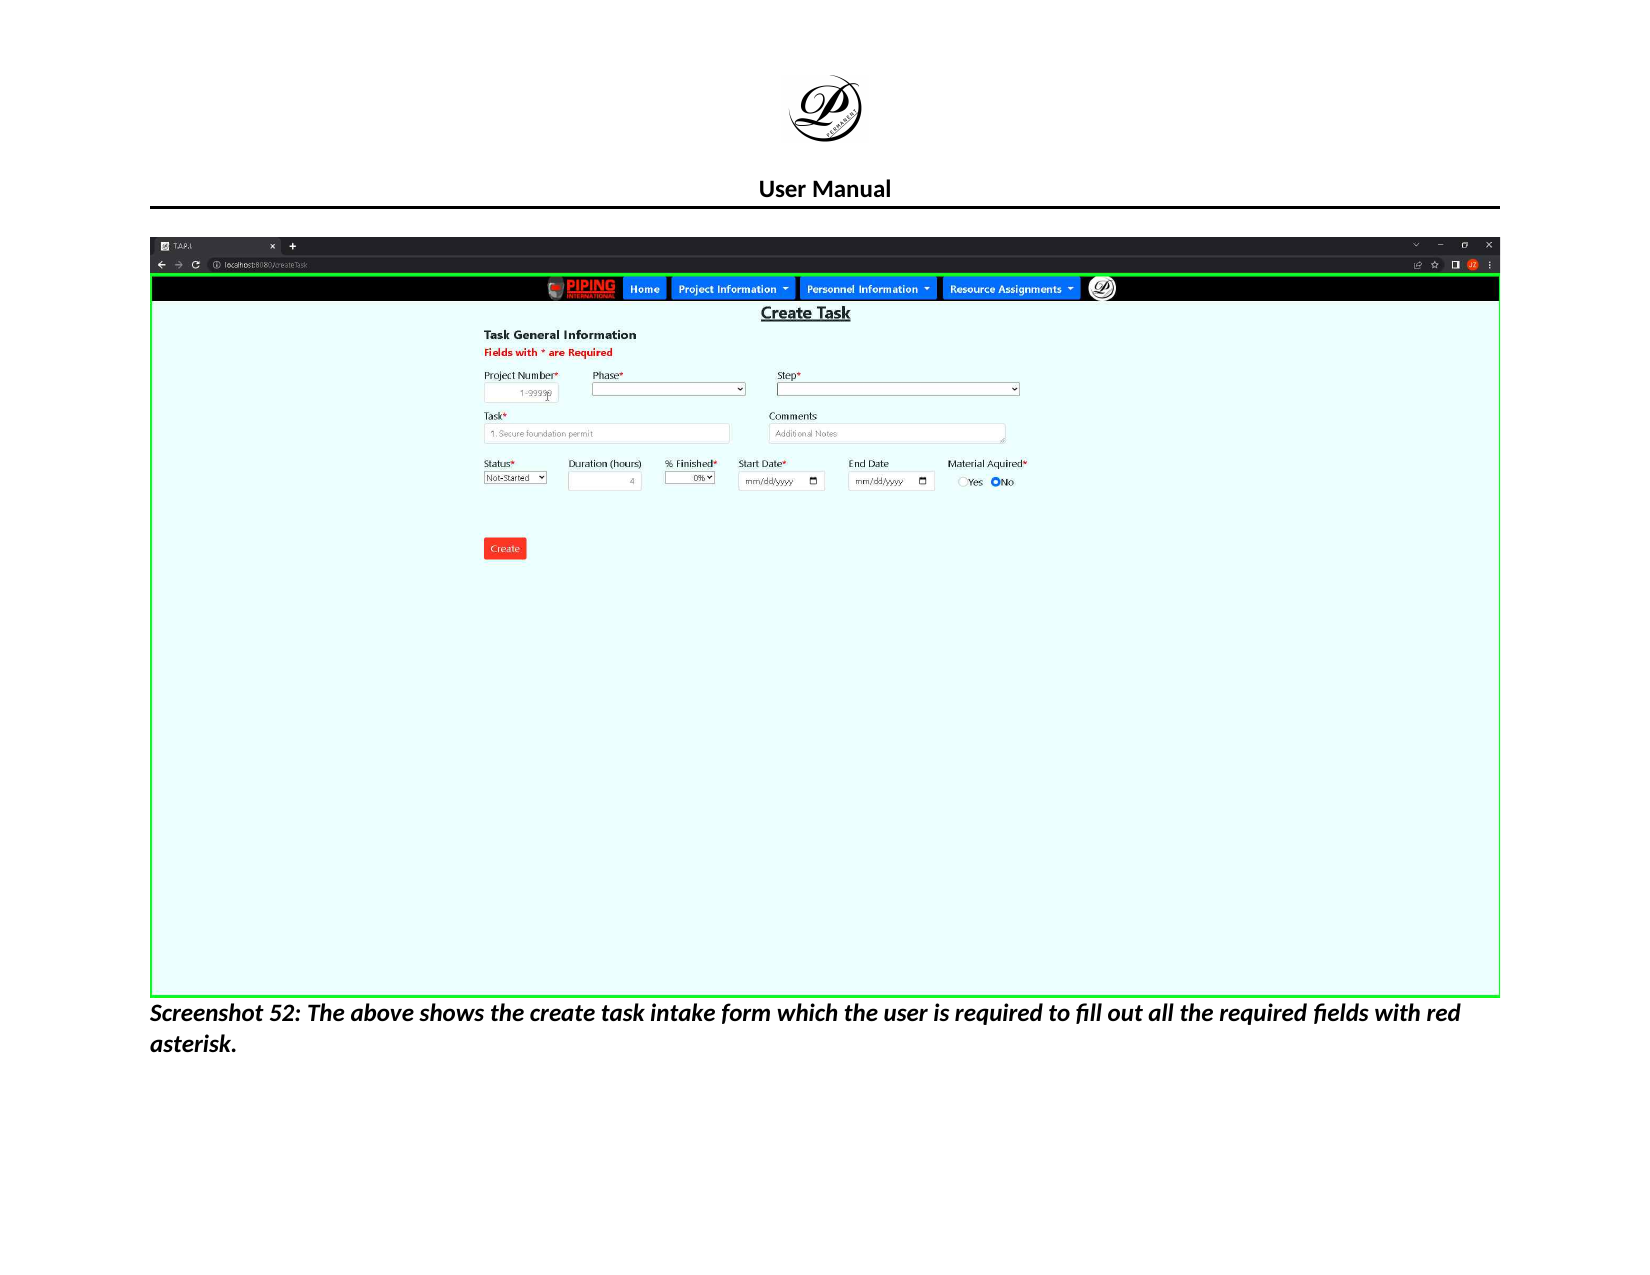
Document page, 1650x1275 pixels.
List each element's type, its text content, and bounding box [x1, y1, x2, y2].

picture [781, 75, 869, 143]
text Screenshot 52: The above shows the create task intake form which the user is required to fill out all the required fields with red asterisk. [150, 998, 1500, 1058]
picture [150, 237, 1500, 998]
